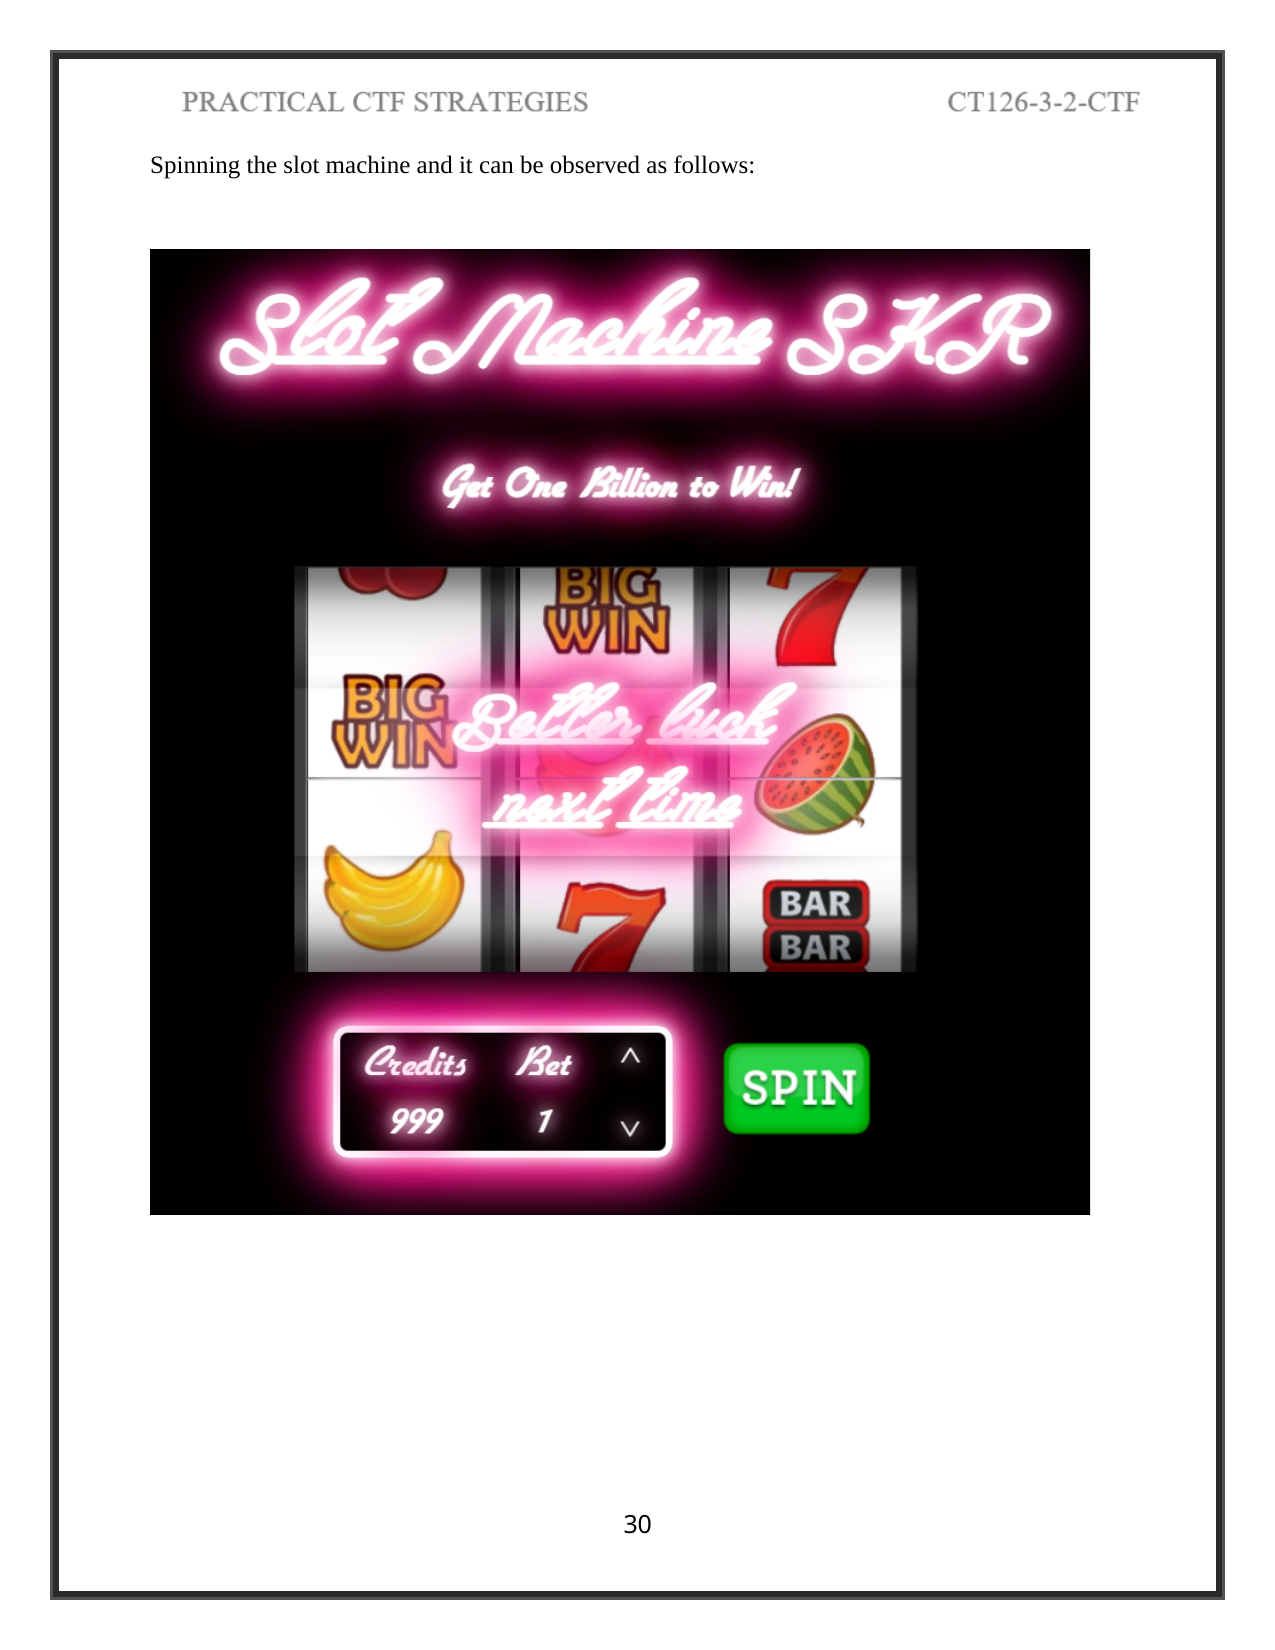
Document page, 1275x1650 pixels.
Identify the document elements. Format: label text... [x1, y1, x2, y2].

picture [150, 75, 1171, 127]
text Spinning the slot machine and it can be observed as follows: [150, 150, 1125, 179]
picture [150, 249, 1091, 1215]
